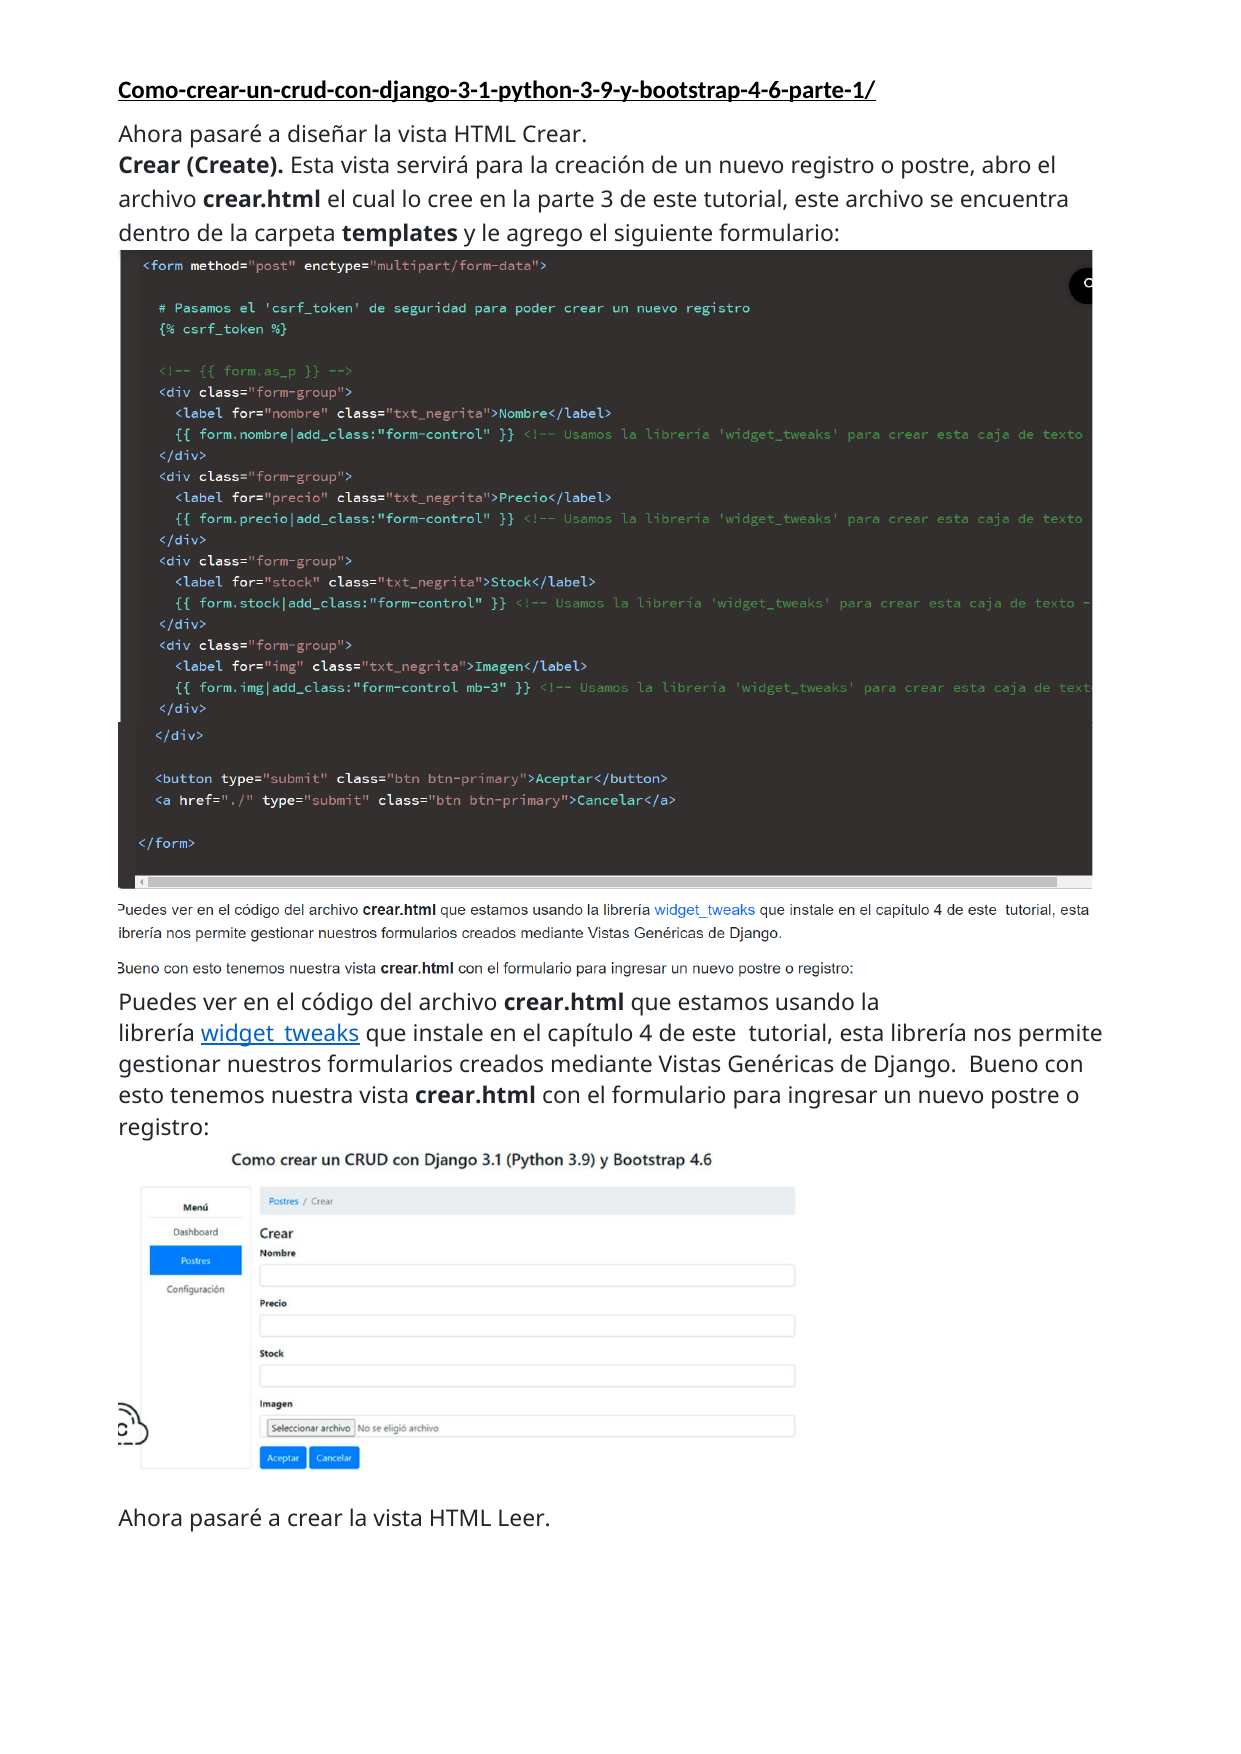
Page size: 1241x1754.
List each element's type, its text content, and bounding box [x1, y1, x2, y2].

picture [118, 250, 1093, 986]
text Puedes ver en el código del archivo crear.html que estamos usando la librería widget_tweaks que instale en el capítulo 4 de este tutorial, esta librería nos permite gestionar nuestros formularios creados mediante Vistas Genéricas de Django. Bueno con esto tenemos nuestra vista crear.html con el formulario para ingresar un nuevo postre o registro: [118, 986, 1122, 1142]
subtitle Crear (Create). Esta vista servirá para la creación de un nuevo registro o postre, abro el archivo crear.html el cual lo cree en la parte 3 de este tutorial, este archivo se encuentra dentro de la carpeta templates y le agrego el siguiente formulario: [118, 149, 1122, 248]
text Ahora pasaré a diseñar la vista HTML Crear. [118, 118, 1122, 149]
text Ahora pasaré a crear la vista HTML Leer. [118, 1502, 1122, 1533]
picture [118, 1141, 810, 1471]
